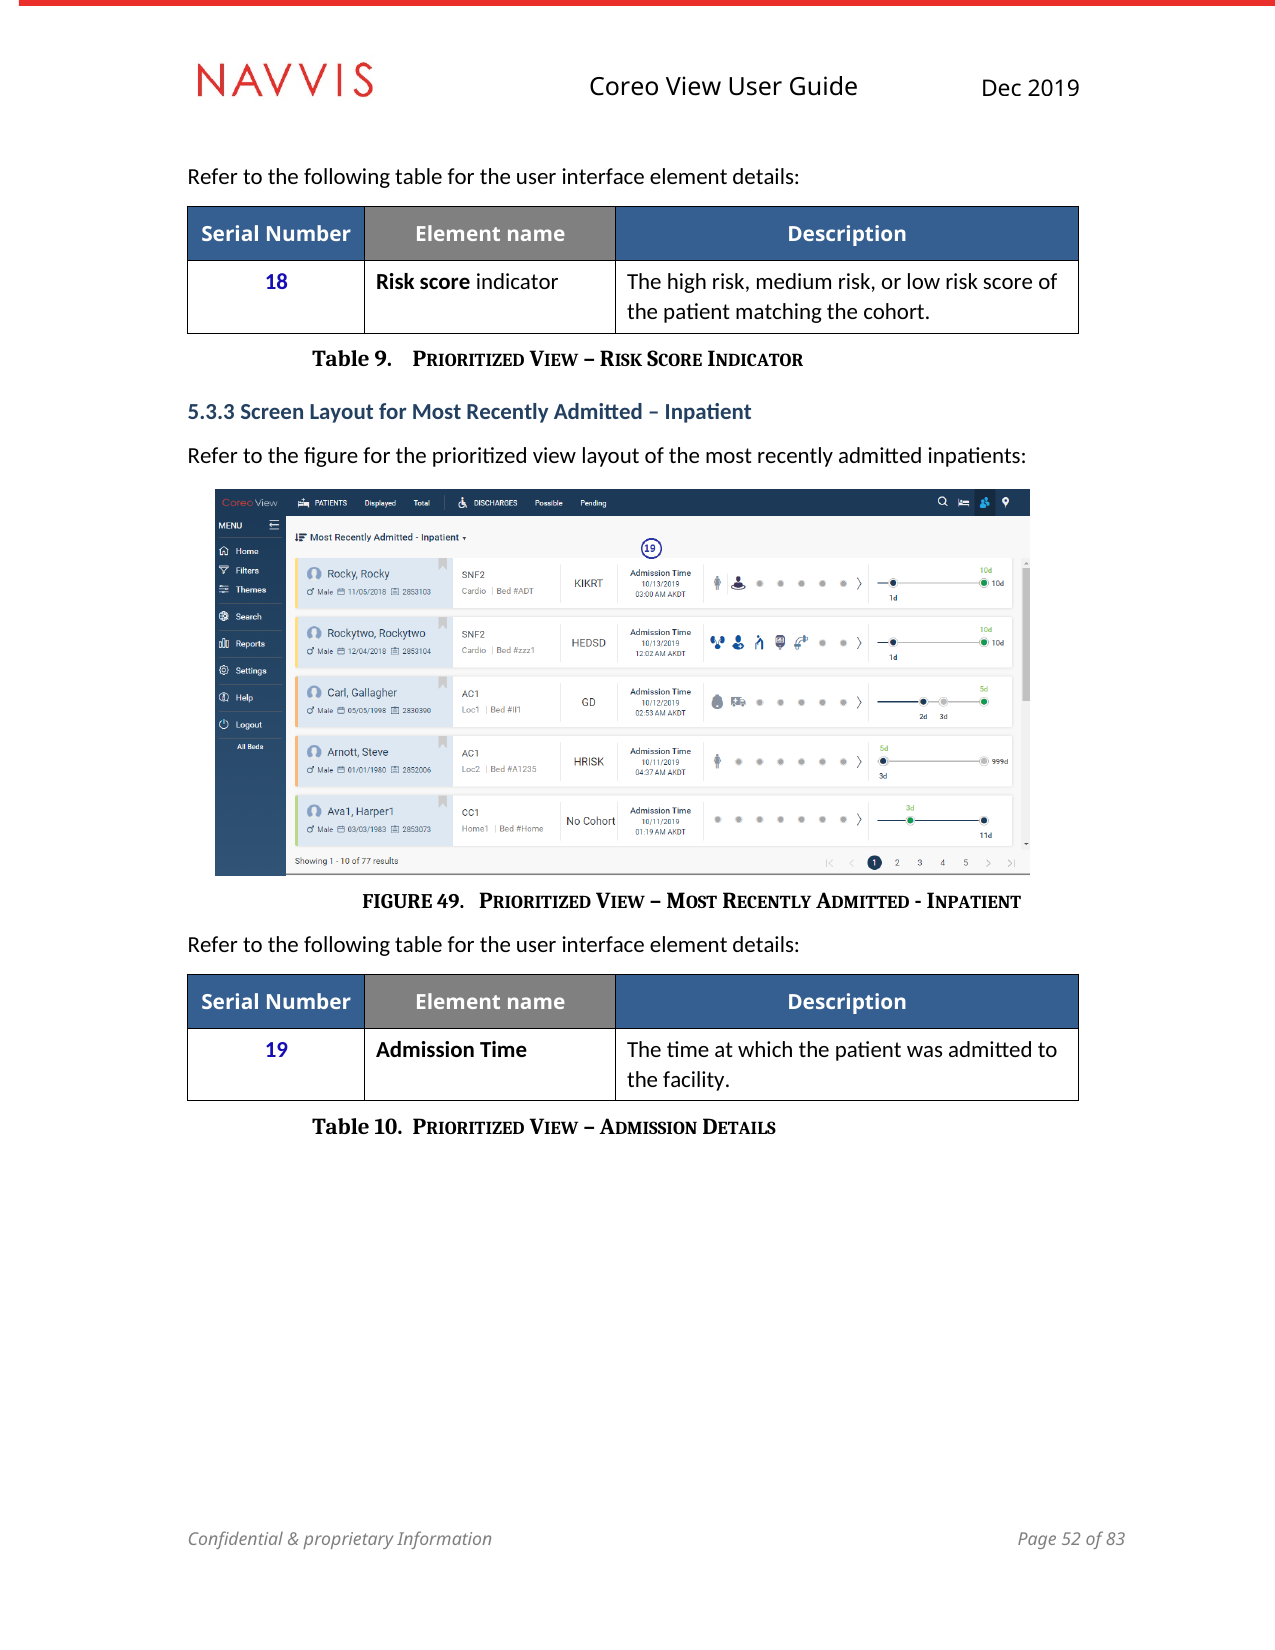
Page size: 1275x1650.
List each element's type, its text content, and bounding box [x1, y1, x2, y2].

table_header Serial Number [188, 207, 364, 260]
table_header Element name [365, 975, 615, 1028]
table_header Description [616, 975, 1078, 1028]
table_cell The high risk, medium risk, or low risk score of the patient matching the cohort. [616, 261, 1078, 332]
table_cell 19 [188, 1029, 364, 1100]
table_header Element name [365, 207, 615, 260]
text Prioritized View – Risk Score Indicator [312, 346, 1087, 372]
table_header Serial Number [188, 975, 364, 1028]
text Prioritized View – Most Recently Admitted - Inpatient [296, 888, 1087, 914]
subtitle Screen Layout for Most Recently Admitted – Inpatient [187, 397, 1087, 425]
table_cell Admission Time [365, 1029, 615, 1100]
table_header Description [616, 207, 1078, 260]
table_cell Risk score indicator [365, 261, 615, 332]
text Refer to the following table for the user interface element details: [187, 162, 1087, 191]
picture [215, 489, 1030, 876]
text Prioritized View – Admission Details [312, 1114, 1087, 1140]
table_cell 18 [188, 261, 364, 332]
table_cell The time at which the patient was admitted to the facility. [616, 1029, 1078, 1100]
text Refer to the following table for the user interface element details: [187, 930, 1087, 958]
text Refer to the figure for the prioritized view layout of the most recently admitted inpatients: [187, 442, 1087, 470]
picture [187, 55, 383, 104]
